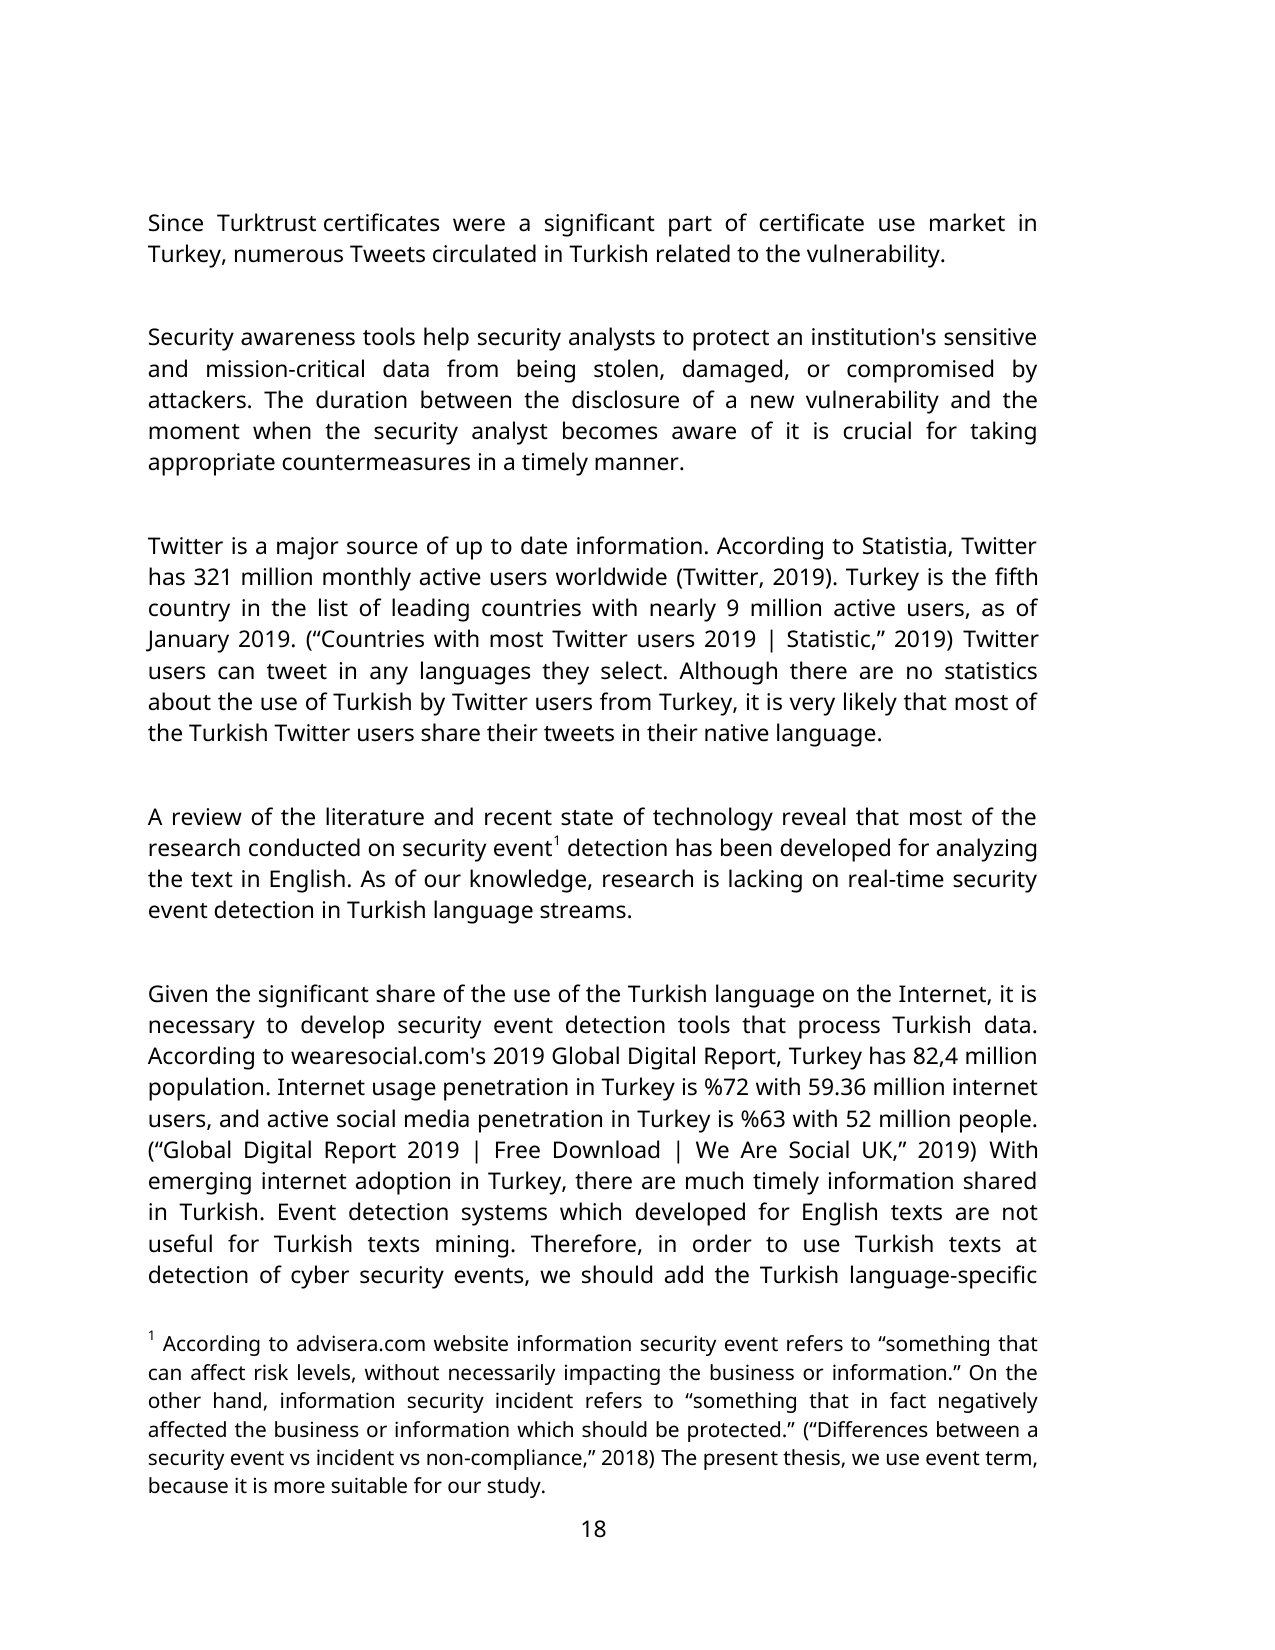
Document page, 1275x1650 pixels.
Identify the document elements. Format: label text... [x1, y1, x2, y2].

text A review of the literature and recent state of technology reveal that most of the research conducted on security event detection has been developed for analyzing the text in English. As of our knowledge, research is lacking on real-time security event detection in Turkish language streams. [148, 801, 1039, 926]
text Since Turktrust certificates were a significant part of certificate use market in Turkey, numerous Tweets circulated in Turkish related to the vulnerability. [148, 207, 1039, 269]
text Twitter is a major source of up to date information. According to Statistia, Twitter has 321 million monthly active users worldwide (Twitter, 2019). Turkey is the fifth country in the list of leading countries with nearly 9 million active users, as of January 2019. (“Countries with most Twitter users 2019 | Statistic,” 2019) Twitter users can tweet in any languages they select. Although there are no statistics about the use of Turkish by Twitter users from Turkey, it is very likely that most of the Turkish Twitter users share their tweets in their native language. [148, 530, 1039, 748]
text Security awareness tools help security analysts to protect an institution's sensitive and mission-critical data from being stolen, damaged, or compromised by attackers. The duration between the disclosure of a new vulnerability and the moment when the security analyst becomes aware of it is crucial for taking appropriate countermeasures in a timely manner. [148, 321, 1039, 478]
